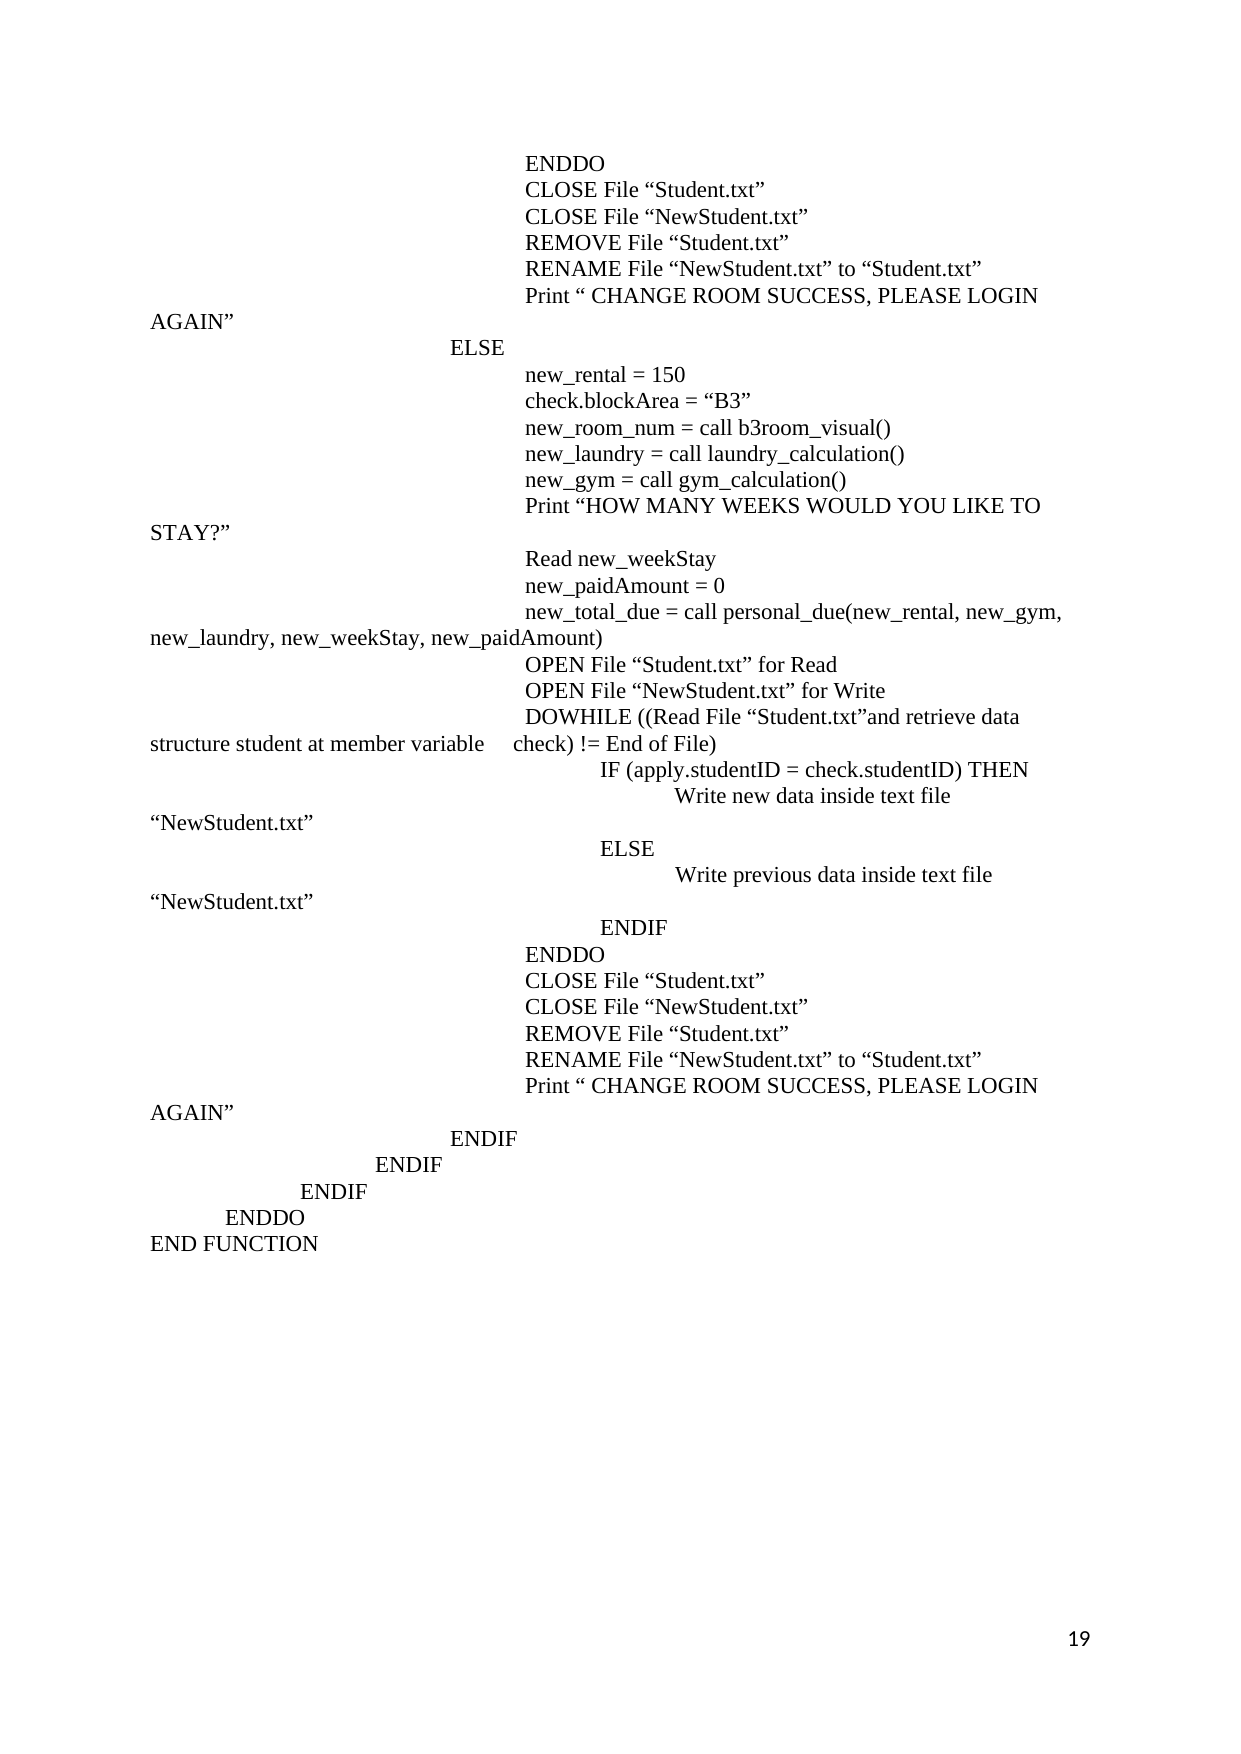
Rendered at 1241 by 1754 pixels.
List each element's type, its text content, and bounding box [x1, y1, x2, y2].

text new_room_num = call b3room_visual() [150, 413, 1090, 440]
text new_total_due = call personal_due(new_rental, new_gym, new_laundry, new_weekStay, new_paidAmount) [150, 598, 1090, 651]
text ENDIF [150, 1125, 1090, 1151]
text OPEN File “NewStudent.txt” for Write [150, 677, 1090, 703]
text ELSE [150, 334, 1090, 361]
text new_laundry = call laundry_calculation() [150, 440, 1090, 466]
text RENAME File “NewStudent.txt” to “Student.txt” [150, 255, 1090, 282]
text CLOSE File “NewStudent.txt” [150, 203, 1090, 229]
text CLOSE File “Student.txt” [150, 967, 1090, 993]
text Print “ CHANGE ROOM SUCCESS, PLEASE LOGIN AGAIN” [150, 1072, 1090, 1125]
text DOWHILE ((Read File “Student.txt”and retrieve data structure student at member variable check) != End of File) [150, 703, 1090, 756]
text ENDIF [150, 1178, 1090, 1204]
text Write new data inside text file “NewStudent.txt” [150, 782, 1090, 835]
text ENDDO [150, 150, 1090, 176]
text RENAME File “NewStudent.txt” to “Student.txt” [150, 1046, 1090, 1072]
text ENDIF [150, 1151, 1090, 1178]
text REMOVE File “Student.txt” [150, 1020, 1090, 1046]
text Write previous data inside text file “NewStudent.txt” [150, 862, 1090, 914]
text CLOSE File “Student.txt” [150, 176, 1090, 203]
text new_gym = call gym_calculation() [150, 466, 1090, 493]
text IF (apply.studentID = check.studentID) THEN [150, 756, 1090, 782]
text ELSE [150, 835, 1090, 862]
text Read new_weekStay [150, 545, 1090, 572]
text OPEN File “Student.txt” for Read [150, 651, 1090, 677]
text ENDIF [150, 914, 1090, 941]
text check.blockArea = “B3” [150, 387, 1090, 413]
text REMOVE File “Student.txt” [150, 229, 1090, 255]
text Print “HOW MANY WEEKS WOULD YOU LIKE TO STAY?” [150, 493, 1090, 545]
text Print “ CHANGE ROOM SUCCESS, PLEASE LOGIN AGAIN” [150, 282, 1090, 334]
text END FUNCTION [150, 1231, 1090, 1257]
text new_paidAmount = 0 [150, 572, 1090, 598]
text ENDDO [150, 1204, 1090, 1231]
text ENDDO [150, 941, 1090, 967]
text CLOSE File “NewStudent.txt” [150, 993, 1090, 1020]
text new_rental = 150 [150, 361, 1090, 387]
